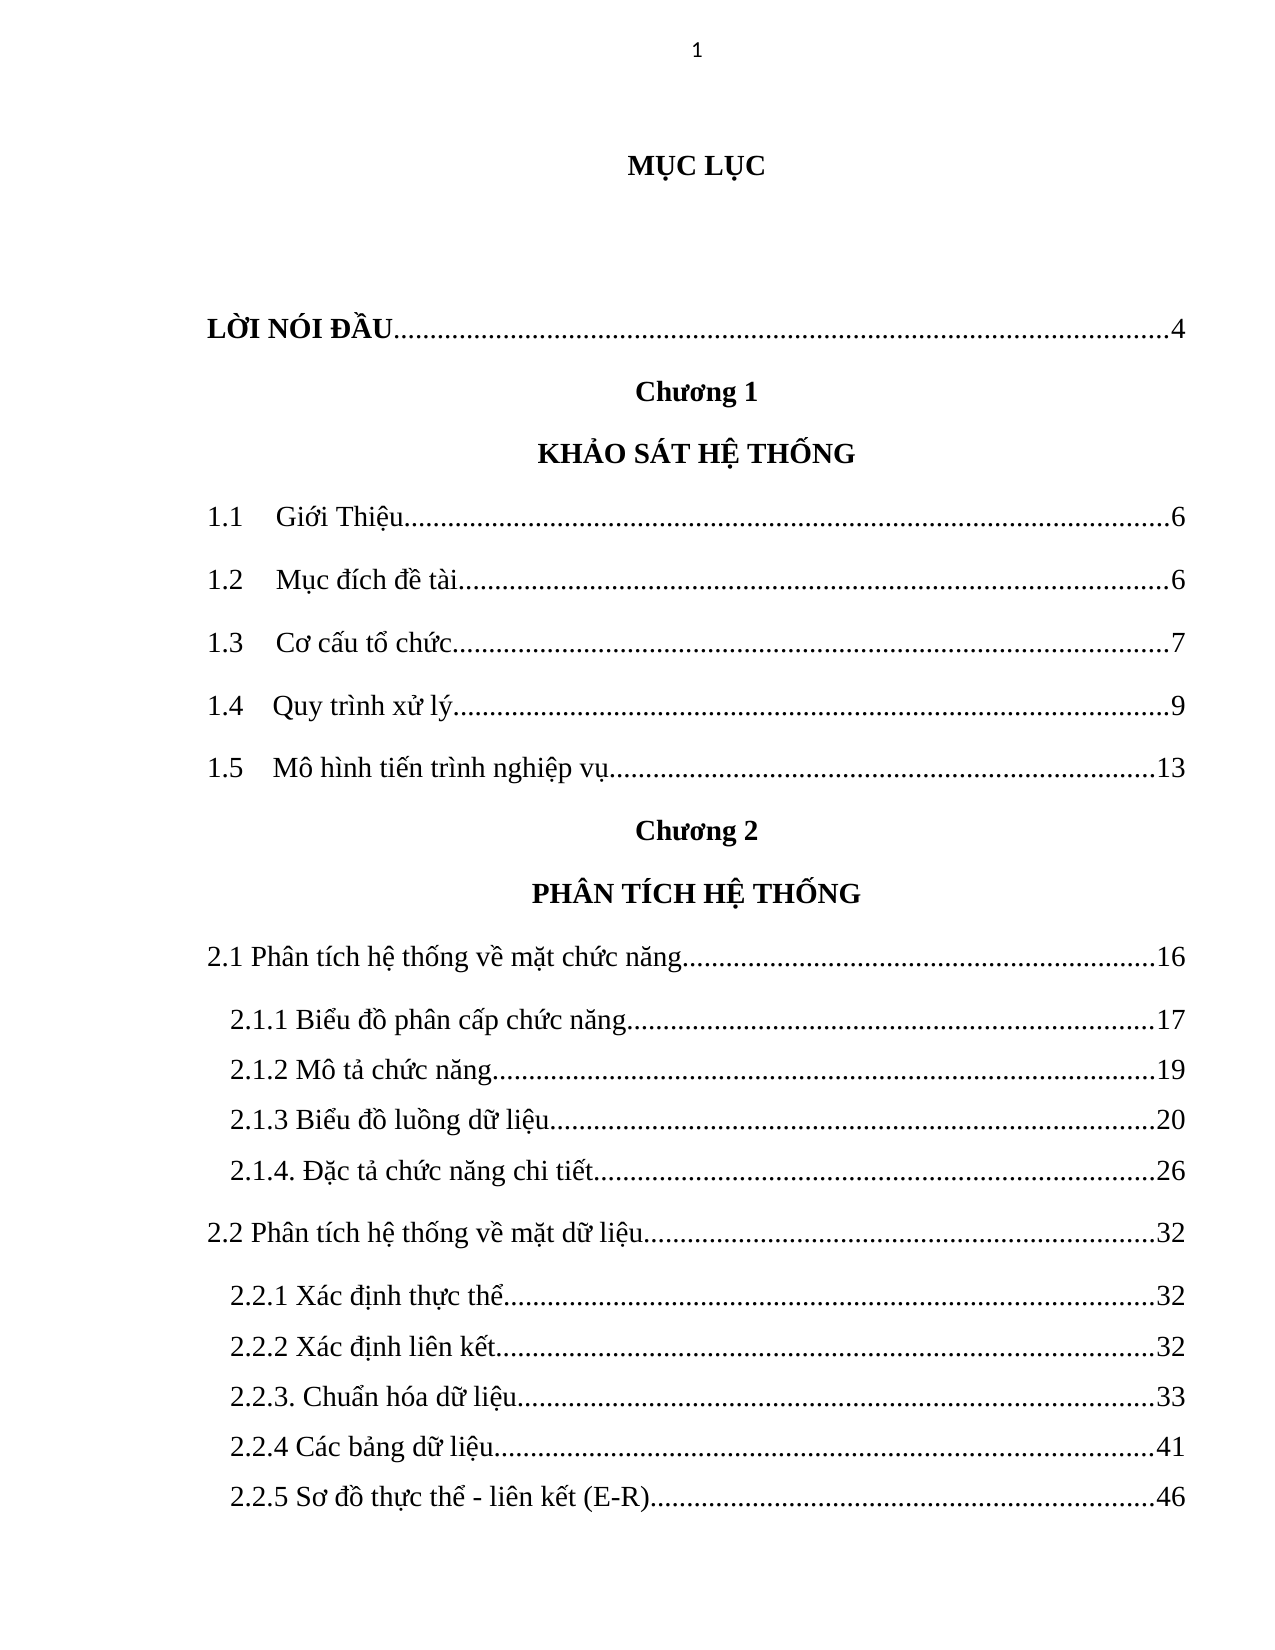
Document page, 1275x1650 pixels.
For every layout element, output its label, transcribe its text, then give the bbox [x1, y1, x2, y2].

text MỤC LỤC [207, 148, 1186, 181]
